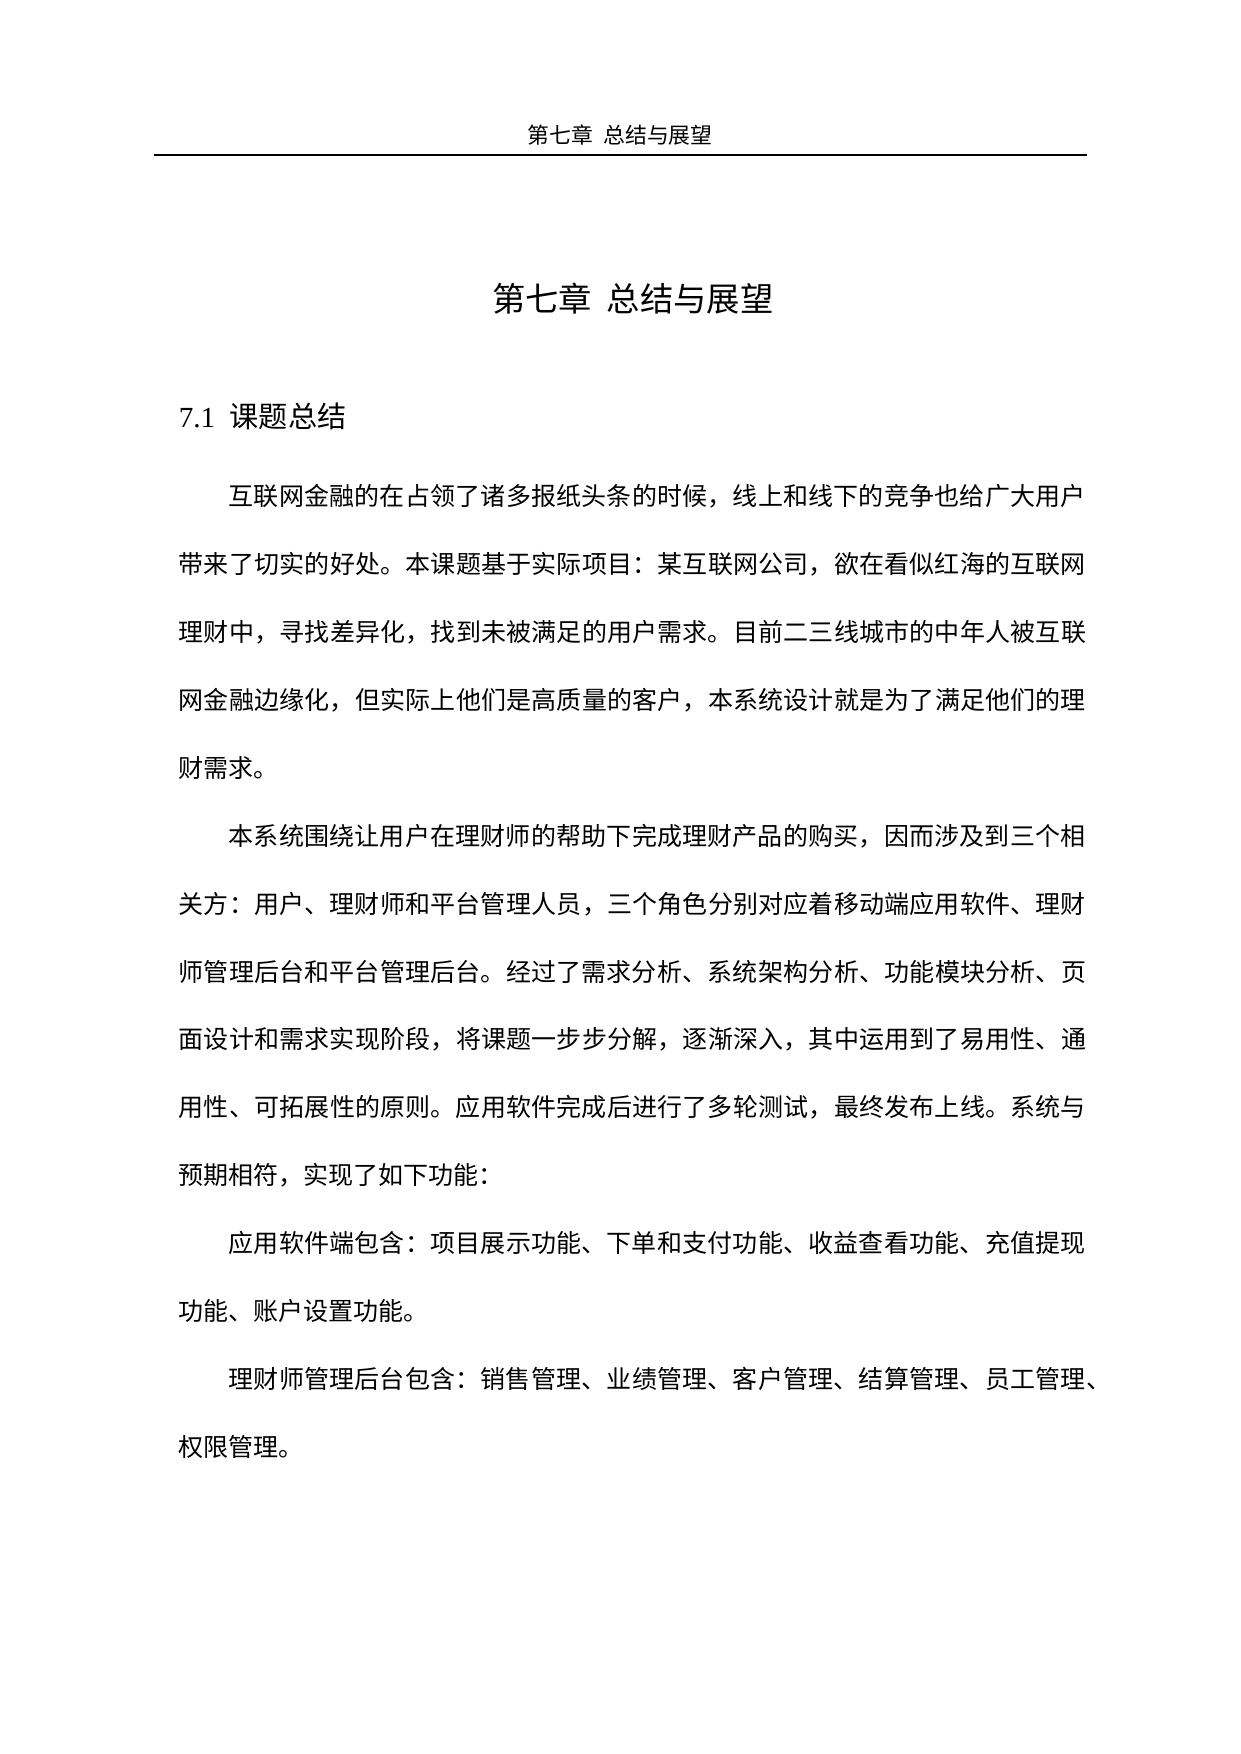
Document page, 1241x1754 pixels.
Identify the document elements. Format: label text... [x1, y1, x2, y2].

text 互联网金融的在占领了诸多报纸头条的时候，线上和线下的竞争也给广大用户带来了切实的好处。本课题基于实际项目：某互联网公司，欲在看似红海的互联网理财中，寻找差异化，找到未被满足的用户需求。目前二三线城市的中年人被互联网金融边缘化，但实际上他们是高质量的客户，本系统设计就是为了满足他们的理财需求。 [178, 461, 1087, 800]
text 应用软件端包含：项目展示功能、下单和支付功能、收益查看功能、充值提现功能、账户设置功能。 [178, 1208, 1087, 1344]
text 本系统围绕让用户在理财师的帮助下完成理财产品的购买，因而涉及到三个相关方：用户、理财师和平台管理人员，三个角色分别对应着移动端应用软件、理财师管理后台和平台管理后台。经过了需求分析、系统架构分析、功能模块分析、页面设计和需求实现阶段，将课题一步步分解，逐渐深入，其中运用到了易用性、通用性、可拓展性的原则。应用软件完成后进行了多轮测试，最终发布上线。系统与预期相符，实现了如下功能： [178, 800, 1087, 1208]
subtitle 第七章 总结与展望 [178, 262, 1087, 330]
subtitle 7.1 课题总结 [178, 380, 1087, 448]
text 理财师管理后台包含：销售管理、业绩管理、客户管理、结算管理、员工管理、权限管理。 [178, 1344, 1087, 1479]
